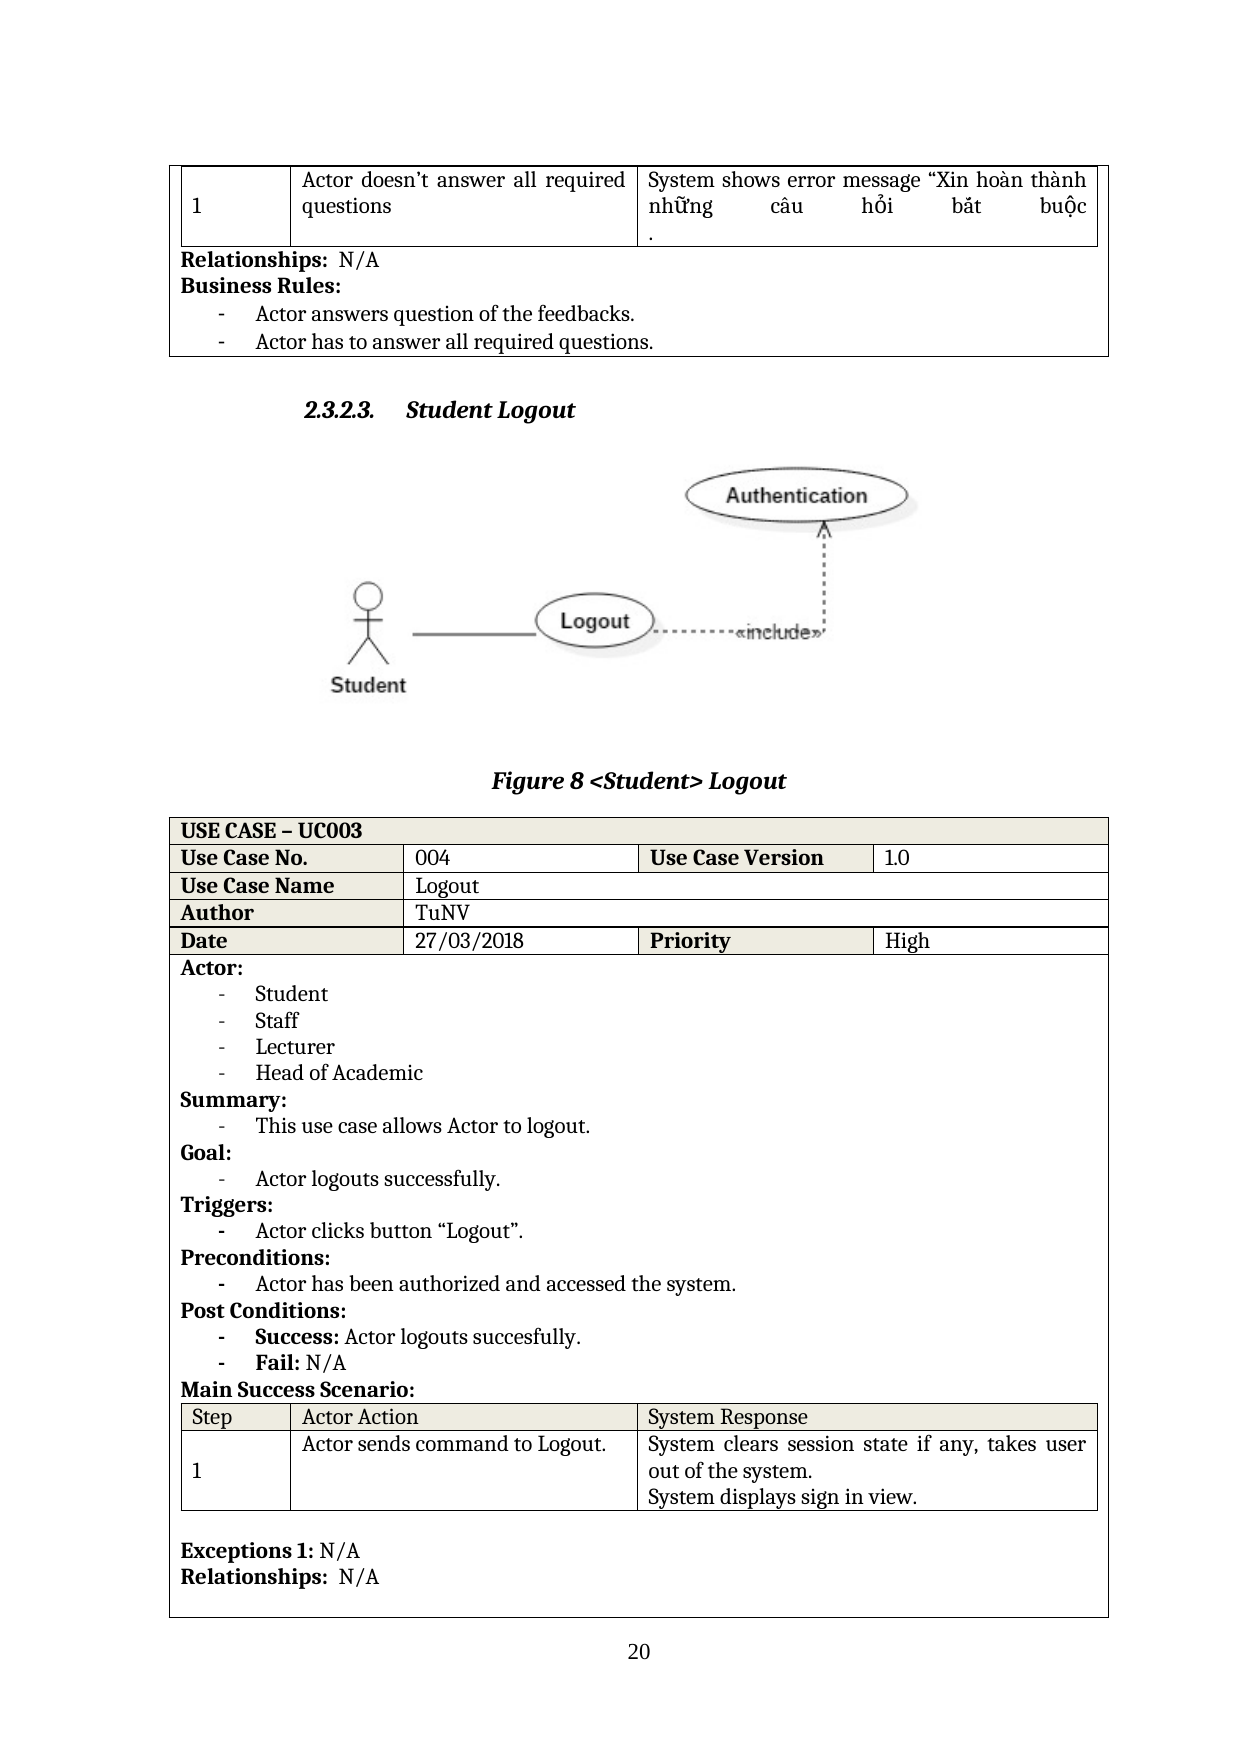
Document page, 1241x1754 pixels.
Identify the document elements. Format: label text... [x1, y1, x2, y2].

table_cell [170, 166, 1108, 356]
table_cell 004 [404, 845, 638, 872]
subtitle Student Logout [304, 396, 1171, 424]
table_cell Date [170, 928, 403, 954]
table_cell 27/03/2018 [404, 928, 638, 954]
table_cell 1.0 [874, 845, 1108, 872]
table_cell Priority [639, 928, 873, 954]
table_cell High [874, 928, 1108, 954]
table_cell Logout [404, 873, 1108, 899]
table_cell Author [170, 900, 403, 926]
table_header USE CASE – UC003 [170, 818, 1108, 844]
table_cell Use Case Name [170, 873, 403, 899]
table_cell TuNV [404, 900, 1108, 926]
picture [308, 453, 970, 768]
table_cell Use Case No. [170, 845, 403, 872]
table_cell Use Case Version [639, 845, 873, 872]
text Figure 8 <Student> Logout [106, 767, 1171, 796]
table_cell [170, 955, 1108, 1617]
